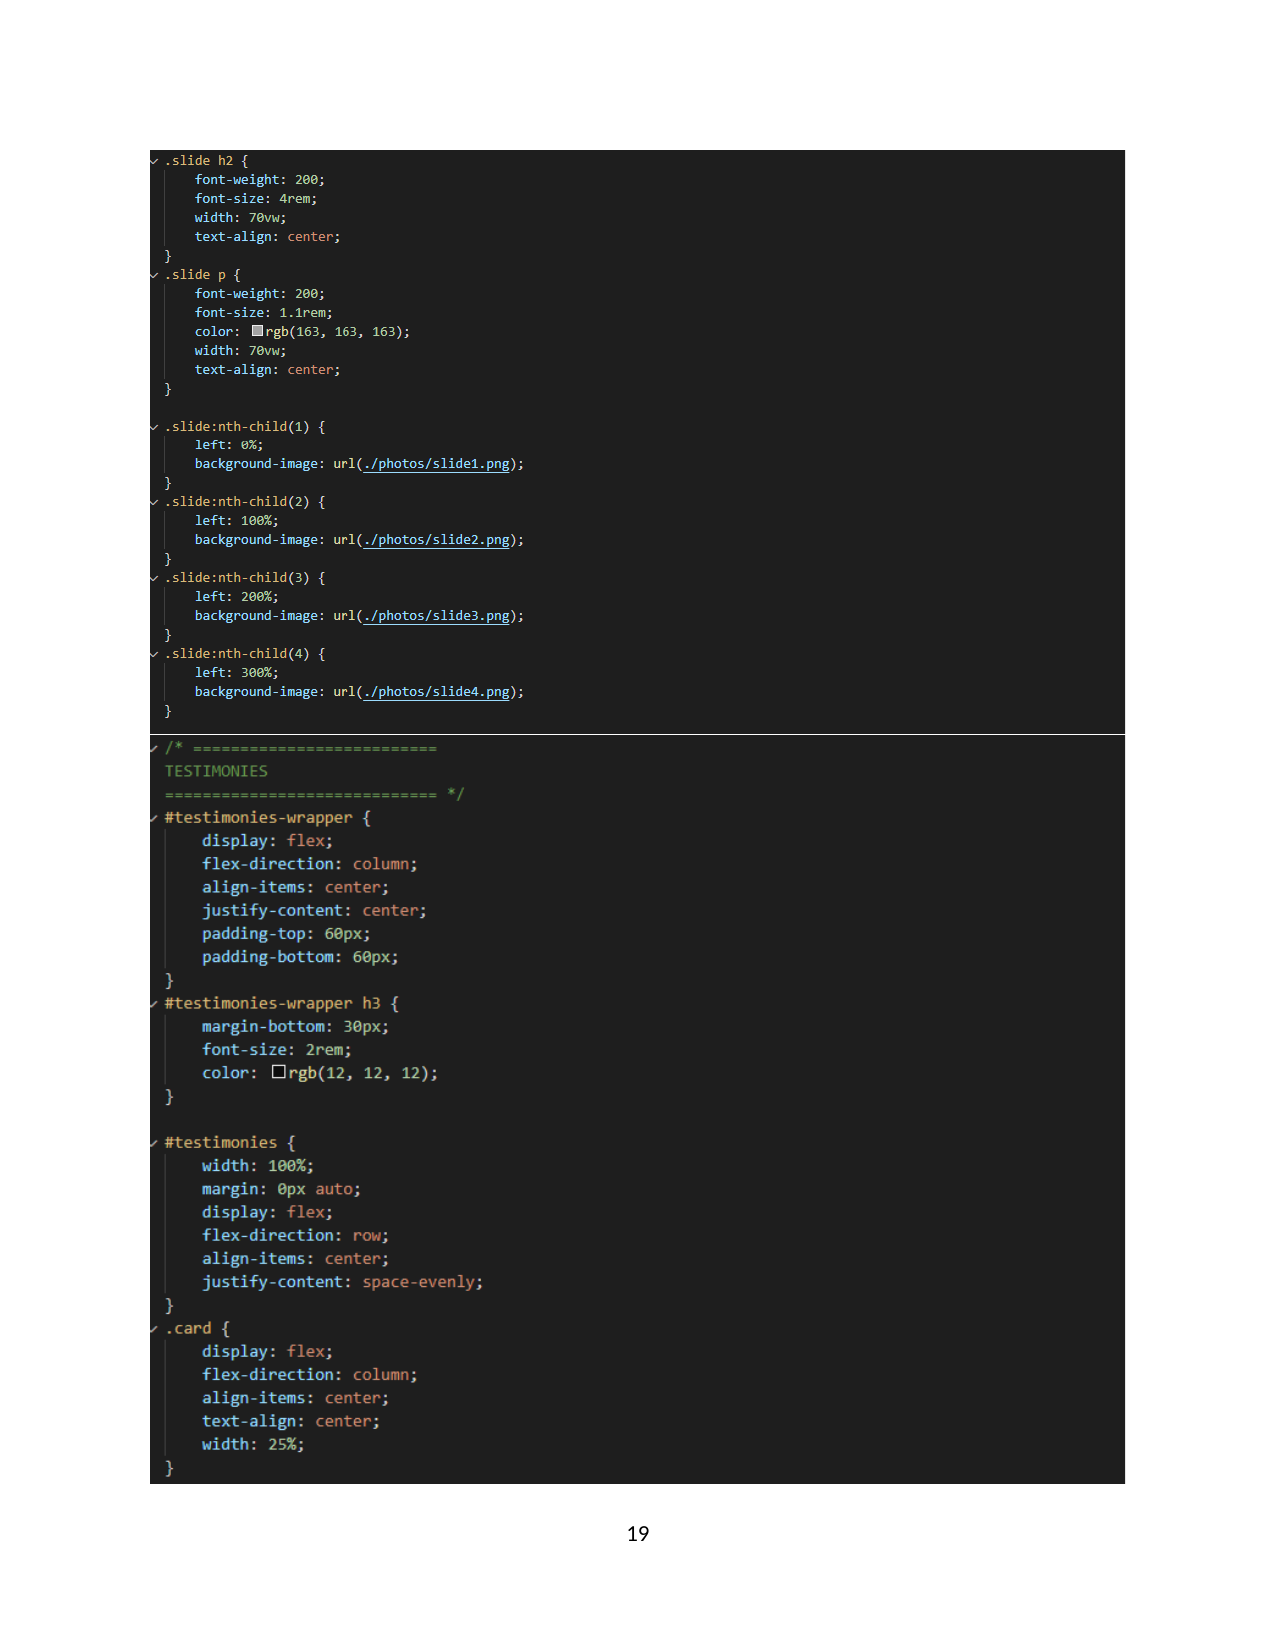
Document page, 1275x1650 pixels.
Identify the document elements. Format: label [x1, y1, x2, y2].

picture [150, 735, 1125, 1484]
picture [150, 150, 1125, 734]
